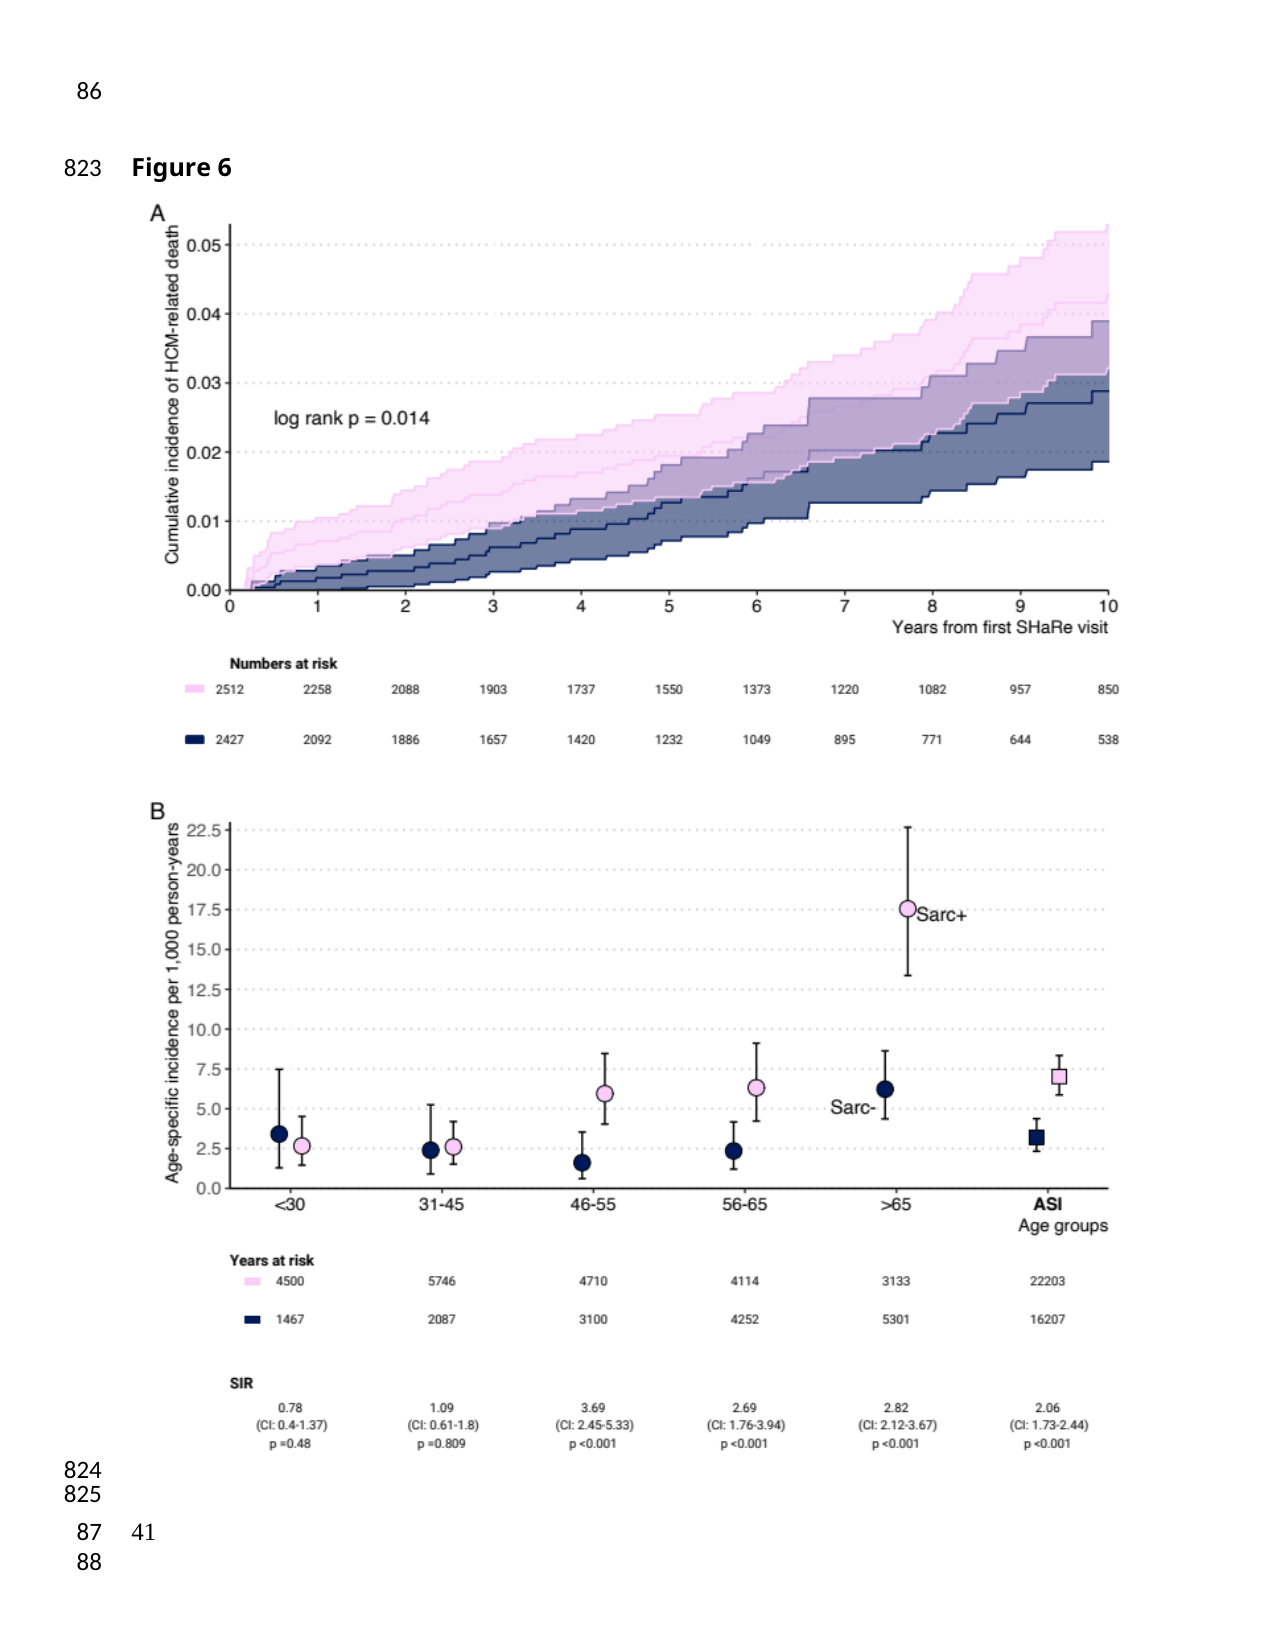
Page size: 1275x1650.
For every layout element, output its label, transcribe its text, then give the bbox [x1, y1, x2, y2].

text Figure 6 [131, 150, 1125, 184]
